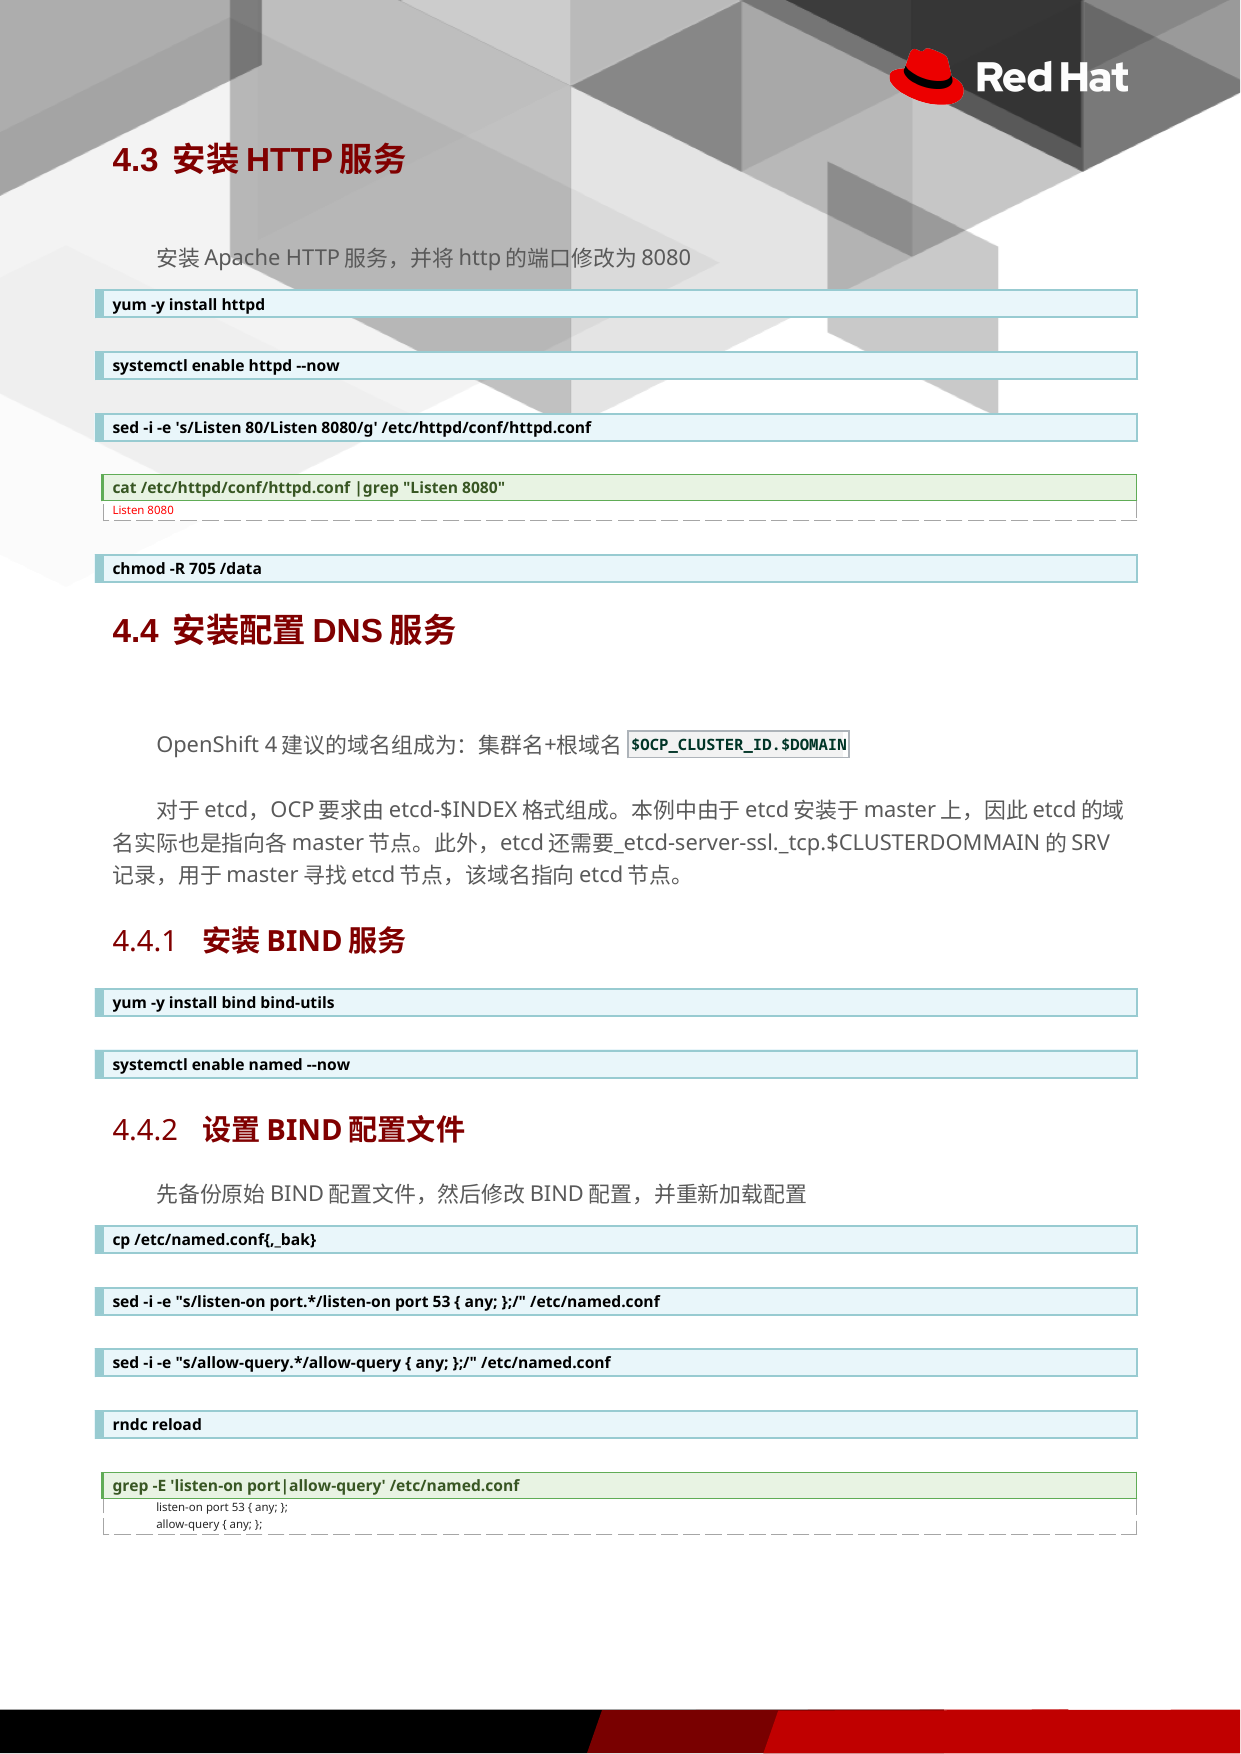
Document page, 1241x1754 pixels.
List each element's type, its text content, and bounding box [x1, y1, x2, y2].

text cp /etc/named.conf{,_bak} [104, 1227, 1136, 1252]
text sed -i -e 's/Listen 80/Listen 8080/g' /etc/httpd/conf/httpd.conf [104, 415, 1136, 440]
text rndc reload [104, 1412, 1136, 1437]
text OpenShift 4建议的域名组成为：集群名+根域名 $OCP_CLUSTER_ID.$DOMAIN [112, 712, 1128, 777]
subtitle 安装HTTP服务 [112, 124, 1128, 189]
text 对于etcd，OCP要求由etcd-$INDEX格式组成。本例中由于etcd安装于master上，因此etcd的域名实际也是指向各master节点。此外，etcd还需要_etcd-server-ssl._tcp.$CLUSTERDOMMAIN的SRV记录，用于master寻找etcd节点，该域名指向etcd节点。 [112, 793, 1128, 890]
subtitle 设置BIND配置文件 [112, 1095, 1128, 1160]
text 先备份原始BIND配置文件，然后修改BIND配置，并重新加载配置 [112, 1176, 1128, 1209]
subtitle 安装配置DNS服务 [112, 595, 1128, 660]
text yum -y install bind bind-utils [104, 990, 1136, 1015]
text yum -y install httpd [104, 291, 1136, 316]
text 安装Apache HTTP服务，并将http的端口修改为8080 [112, 241, 1128, 273]
text sed -i -e "s/listen-on port.*/listen-on port 53 { any; };/" /etc/named.conf [104, 1289, 1136, 1314]
text sed -i -e "s/allow-query.*/allow-query { any; };/" /etc/named.conf [104, 1350, 1136, 1375]
text chmod -R 705 /data [104, 556, 1136, 581]
subtitle 安装BIND服务 [112, 907, 1128, 972]
text grep -E 'listen-on port|allow-query' /etc/named.conf [104, 1473, 1136, 1498]
text Listen 8080 [103, 501, 1137, 521]
text listen-on port 53 { any; }; allow-query { any; }; [103, 1499, 1137, 1535]
text systemctl enable named --now [104, 1052, 1136, 1077]
text cat /etc/httpd/conf/httpd.conf |grep "Listen 8080" [104, 475, 1136, 500]
text systemctl enable httpd --now [104, 353, 1136, 378]
picture [889, 48, 1128, 105]
